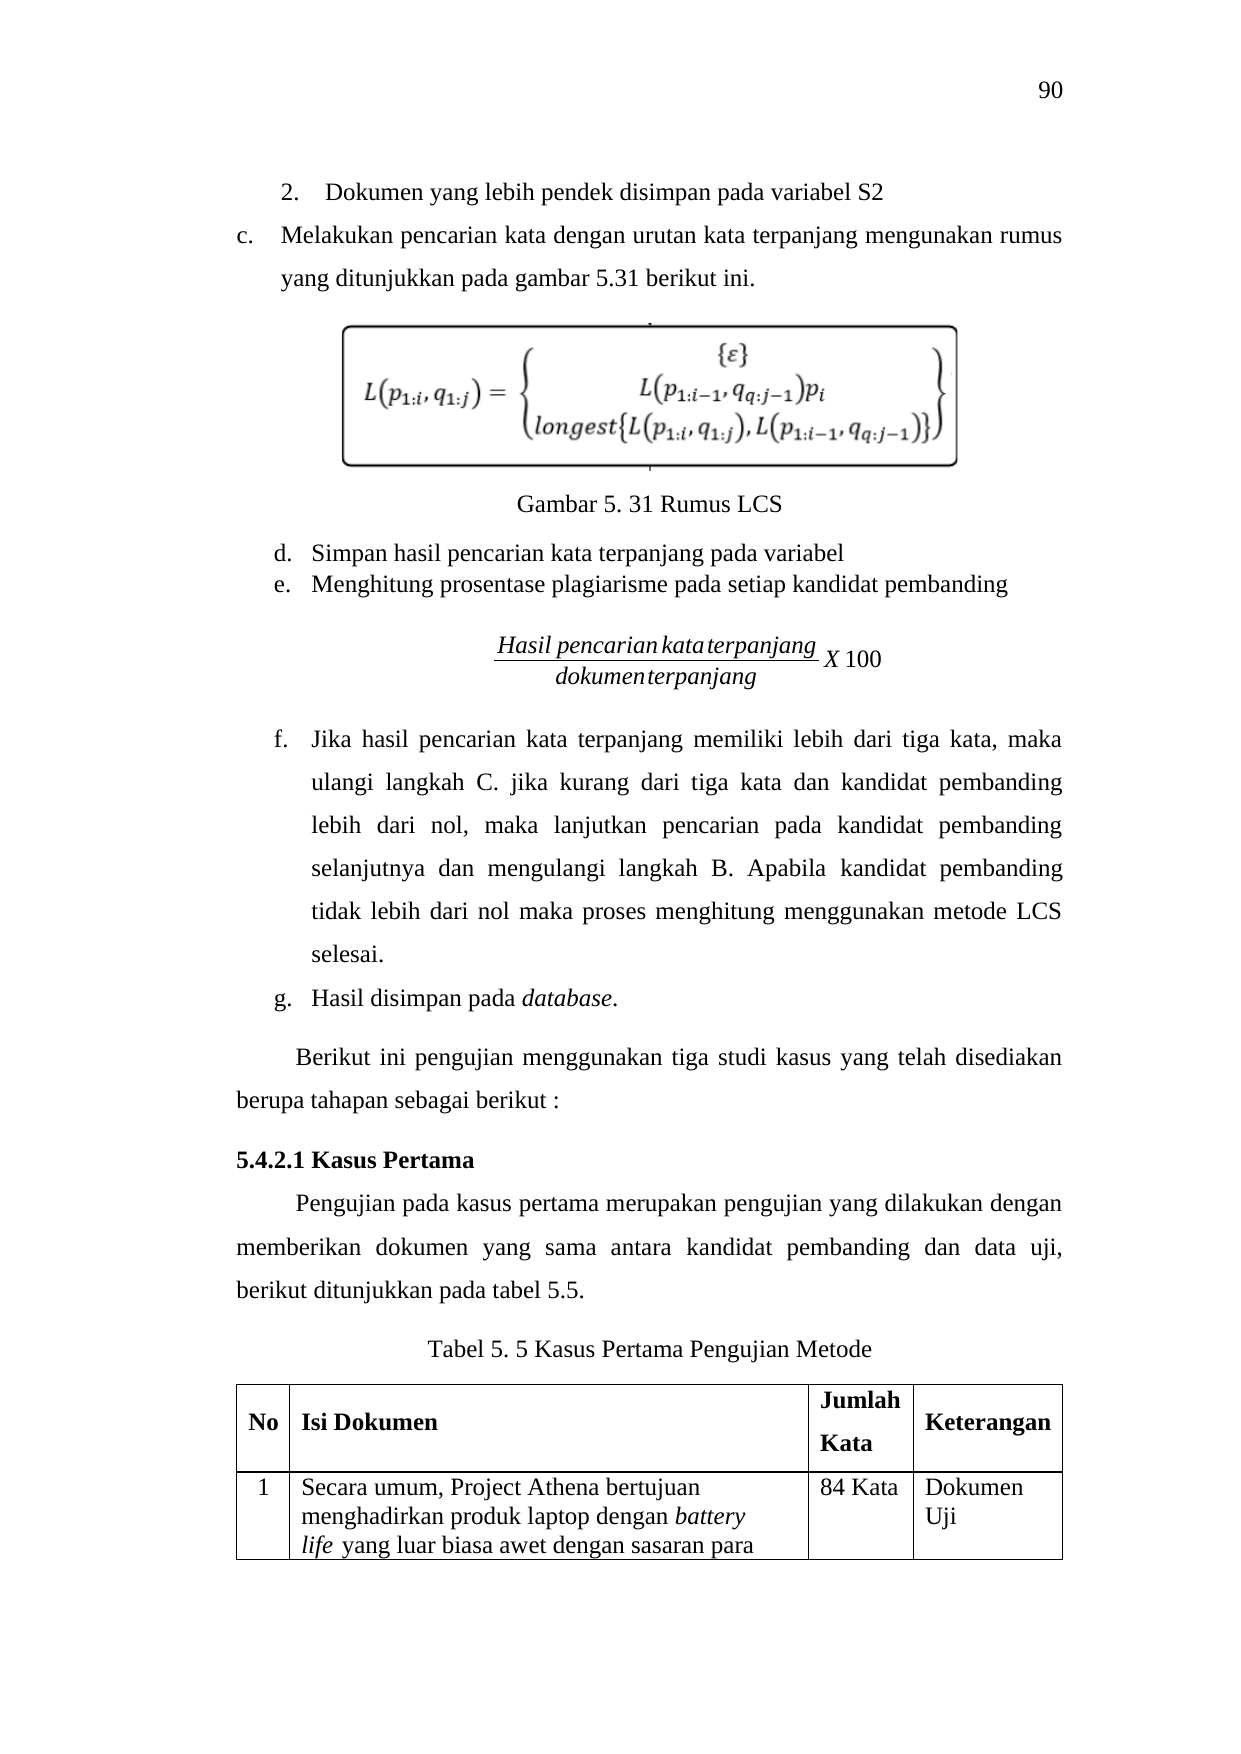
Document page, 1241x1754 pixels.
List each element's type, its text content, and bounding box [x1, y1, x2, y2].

list Simpan hasil pencarian kata terpanjang pada variabel [274, 538, 1063, 567]
list Jika hasil pencarian kata terpanjang memiliki lebih dari tiga kata, maka ulangi langkah C. jika kurang dari tiga kata dan kandidat pembanding lebih dari nol, maka lanjutkan pencarian pada kandidat pembanding selanjutnya dan mengulangi langkah B. Apabila kandidat pembanding tidak lebih dari nol maka proses menghitung menggunakan metode LCS selesai. [274, 724, 1063, 968]
table_cell Dokumen Uji [914, 1473, 1062, 1559]
list Dokumen yang lebih pendek disimpan pada variabel S2 [281, 177, 1063, 206]
text Tabel 5. 5 Kasus Pertama Pengujian Metode [236, 1334, 1063, 1363]
list Melakukan pencarian kata dengan urutan kata terpanjang mengunakan rumus yang ditunjukkan pada gambar 5.31 berikut ini. [236, 220, 1063, 292]
picture [341, 323, 958, 471]
text Kasus Pertama [236, 1145, 1063, 1174]
table_header No [237, 1385, 289, 1471]
table_header Isi Dokumen [290, 1385, 808, 1471]
text Berikut ini pengujian menggunakan tiga studi kasus yang telah disediakan berupa tahapan sebagai berikut : [236, 1042, 1063, 1114]
text Pengujian pada kasus pertama merupakan pengujian yang dilakukan dengan memberikan dokumen yang sama antara kandidat pembanding dan data uji, berikut ditunjukkan pada tabel 5.5. [236, 1188, 1063, 1303]
text Gambar 5. 31 Rumus LCS [236, 489, 1063, 518]
table_cell 1 [237, 1473, 289, 1559]
table_header Keterangan [914, 1385, 1062, 1471]
list Hasil disimpan pada database. [274, 983, 1063, 1011]
table_header Jumlah Kata [809, 1385, 913, 1471]
list Menghitung prosentase plagiarisme pada setiap kandidat pembanding [274, 569, 1063, 598]
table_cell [290, 1473, 808, 1559]
table_cell 84 Kata [809, 1473, 913, 1559]
